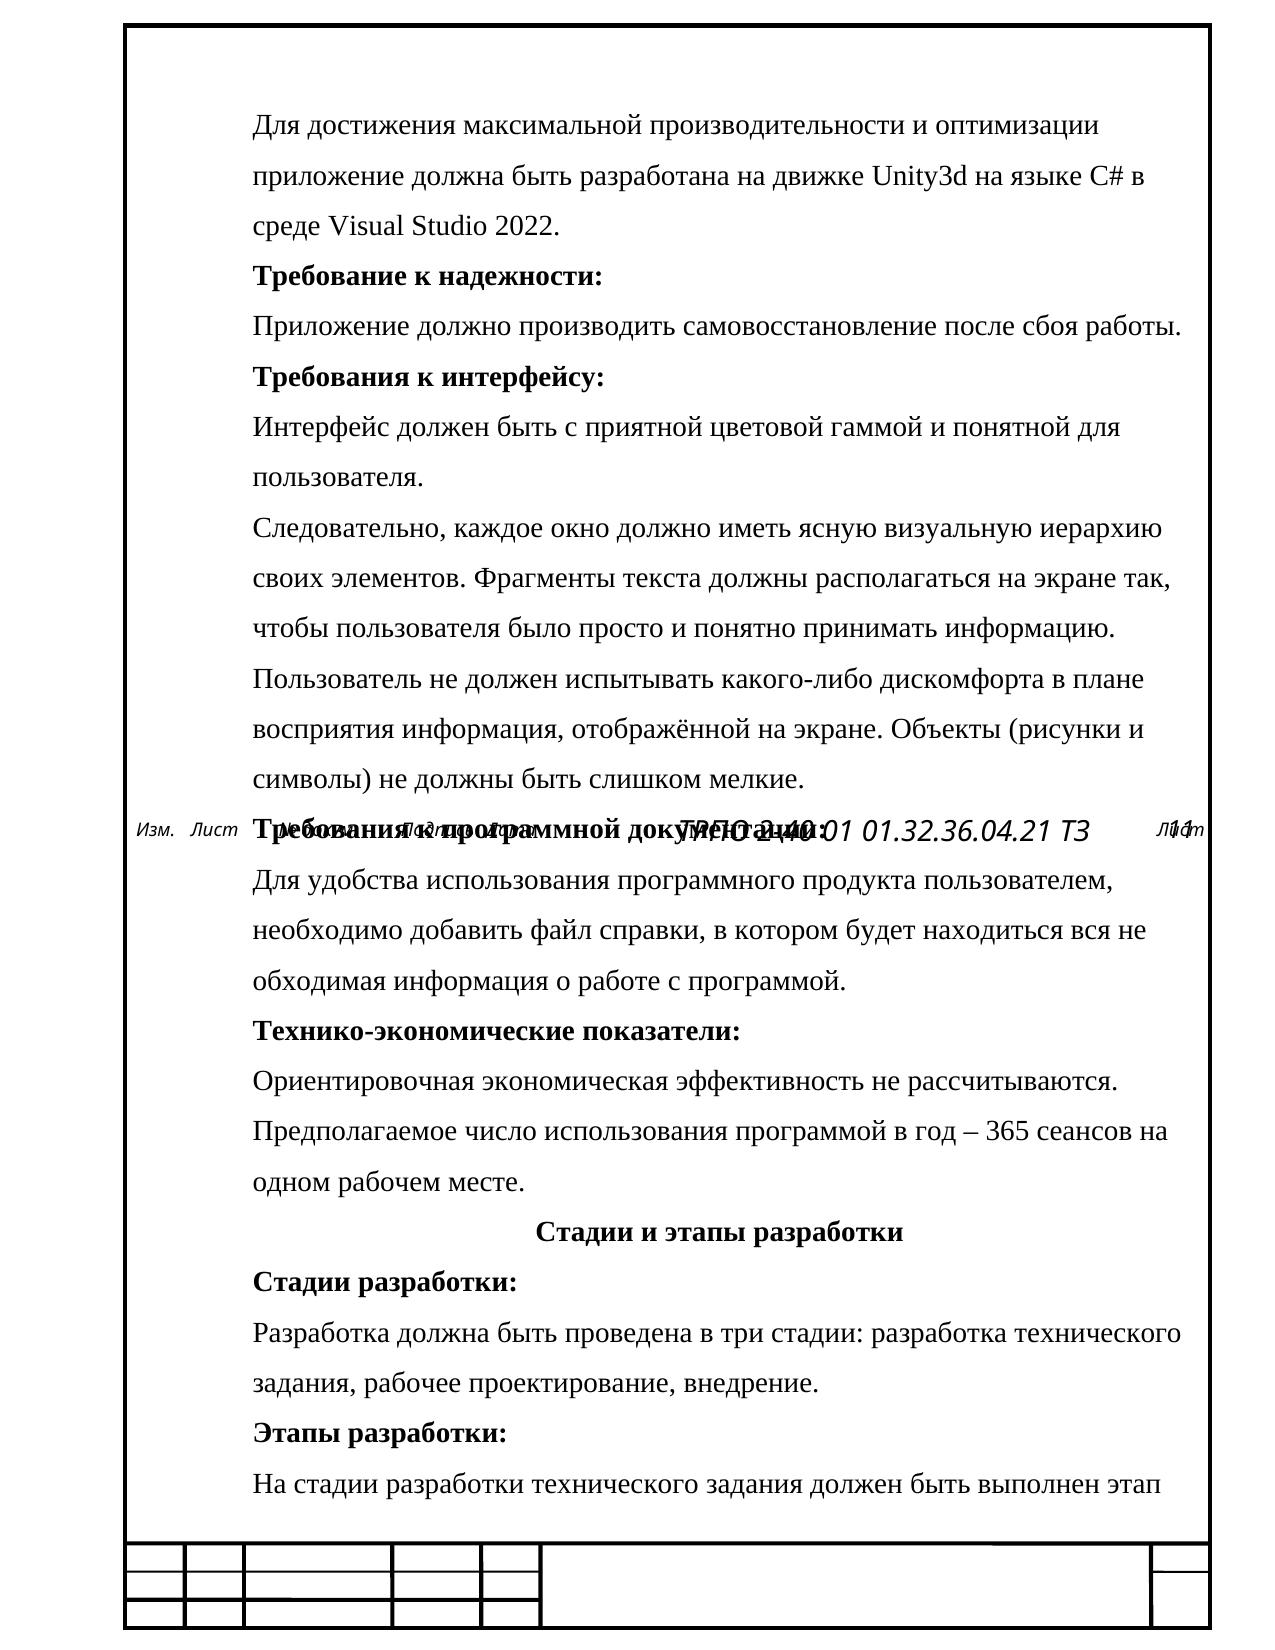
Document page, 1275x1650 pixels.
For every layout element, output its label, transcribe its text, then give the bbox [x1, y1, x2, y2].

text Пользователь не должен испытывать какого-либо дискомфорта в плане [177, 661, 1186, 694]
text Разработка должна быть проведена в три стадии: разработка технического [177, 1315, 1186, 1348]
text Для удобства использования программного продукта пользователем, [177, 862, 1186, 896]
text обходимая информация о работе с программой. [177, 963, 1186, 996]
text Стадии и этапы разработки [177, 1214, 1186, 1248]
text На стадии разработки технического задания должен быть выполнен этап [177, 1466, 1186, 1499]
text Стадии разработки: [177, 1264, 1186, 1298]
text своих элементов. Фрагменты текста должны располагаться на экране так, [177, 560, 1186, 594]
text Этапы разработки: [177, 1415, 1186, 1449]
text символы) не должны быть слишком мелкие. [177, 761, 1186, 795]
text Требования к интерфейсу: [177, 359, 1186, 392]
text чтобы пользователя было просто и понятно принимать информацию. [177, 610, 1186, 644]
text Предполагаемое число использования программой в год – 365 сеансов на [177, 1113, 1186, 1147]
text восприятия информация, отображённой на экране. Объекты (рисунки и [177, 711, 1186, 744]
text одном рабочем месте. [177, 1164, 1186, 1197]
text приложение должна быть разработана на движке Unity3d на языке C# в [177, 158, 1186, 191]
text необходимо добавить файл справки, в котором будет находиться вся не [177, 912, 1186, 946]
text задания, рабочее проектирование, внедрение. [177, 1365, 1186, 1399]
text Для достижения максимальной производительности и оптимизации [177, 107, 1186, 141]
text Требования к программной документации: [177, 812, 1186, 845]
text Приложение должно производить самовосстановление после сбоя работы. [177, 308, 1186, 342]
text среде Visual Studio 2022. [177, 208, 1186, 241]
text Ориентировочная экономическая эффективность не рассчитываются. [177, 1063, 1186, 1097]
text Интерфейс должен быть с приятной цветовой гаммой и понятной для [177, 409, 1186, 443]
text пользователя. [177, 459, 1186, 493]
text Следовательно, каждое окно должно иметь ясную визуальную иерархию [177, 510, 1186, 543]
text Требование к надежности: [177, 258, 1186, 292]
text Технико-экономические показатели: [177, 1013, 1186, 1046]
